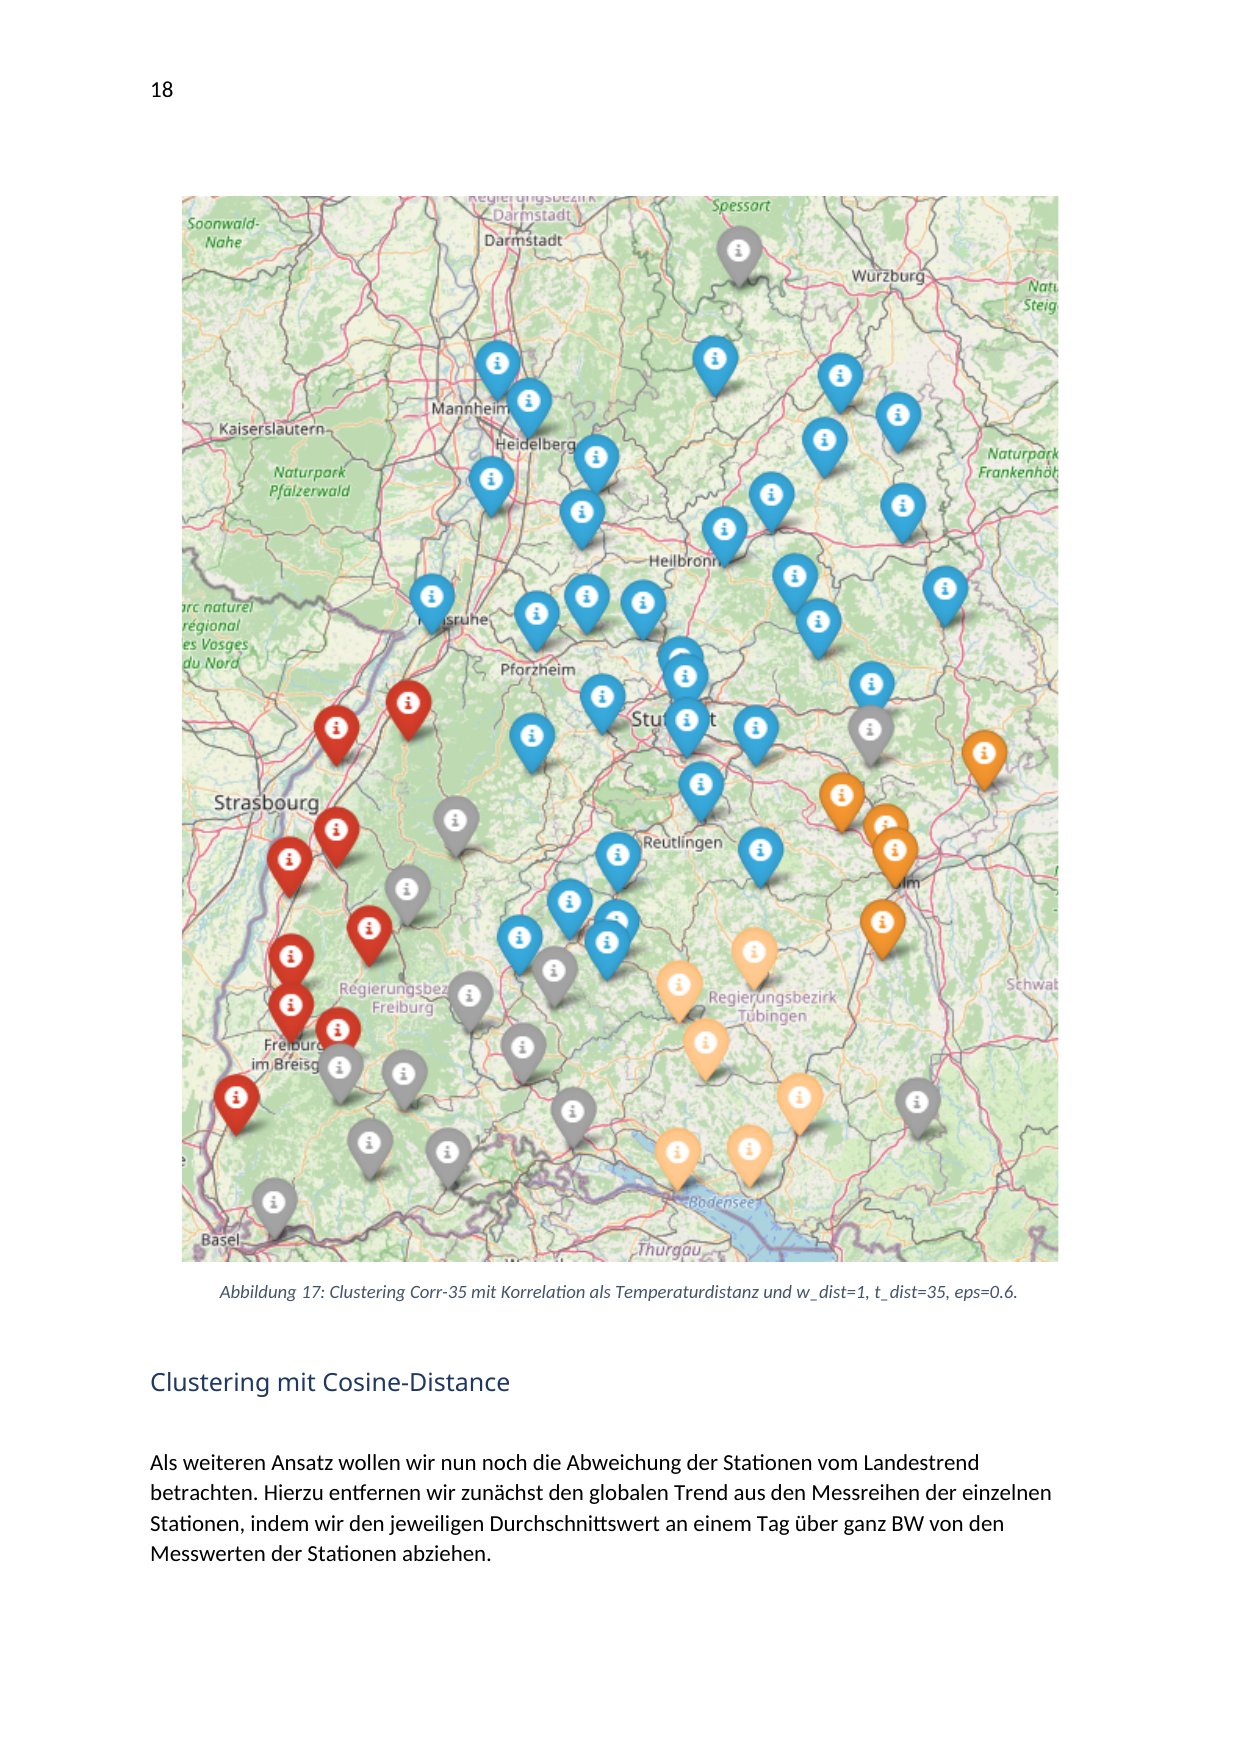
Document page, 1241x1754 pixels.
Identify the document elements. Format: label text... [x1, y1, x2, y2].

text Abbildung 17: Clustering Corr-35 mit Korrelation als Temperaturdistanz und w_dist=1, t_dist=35, eps=0.6. [150, 1280, 1090, 1303]
subtitle Clustering mit Cosine-Distance [150, 1365, 1090, 1399]
picture [181, 196, 1059, 1262]
text Als weiteren Ansatz wollen wir nun noch die Abweichung der Stationen vom Landestrend betrachten. Hierzu entfernen wir zunächst den globalen Trend aus den Messreihen der einzelnen Stationen, indem wir den jeweiligen Durchschnittswert an einem Tag über ganz BW von den Messwerten der Stationen abziehen. [150, 1448, 1090, 1567]
